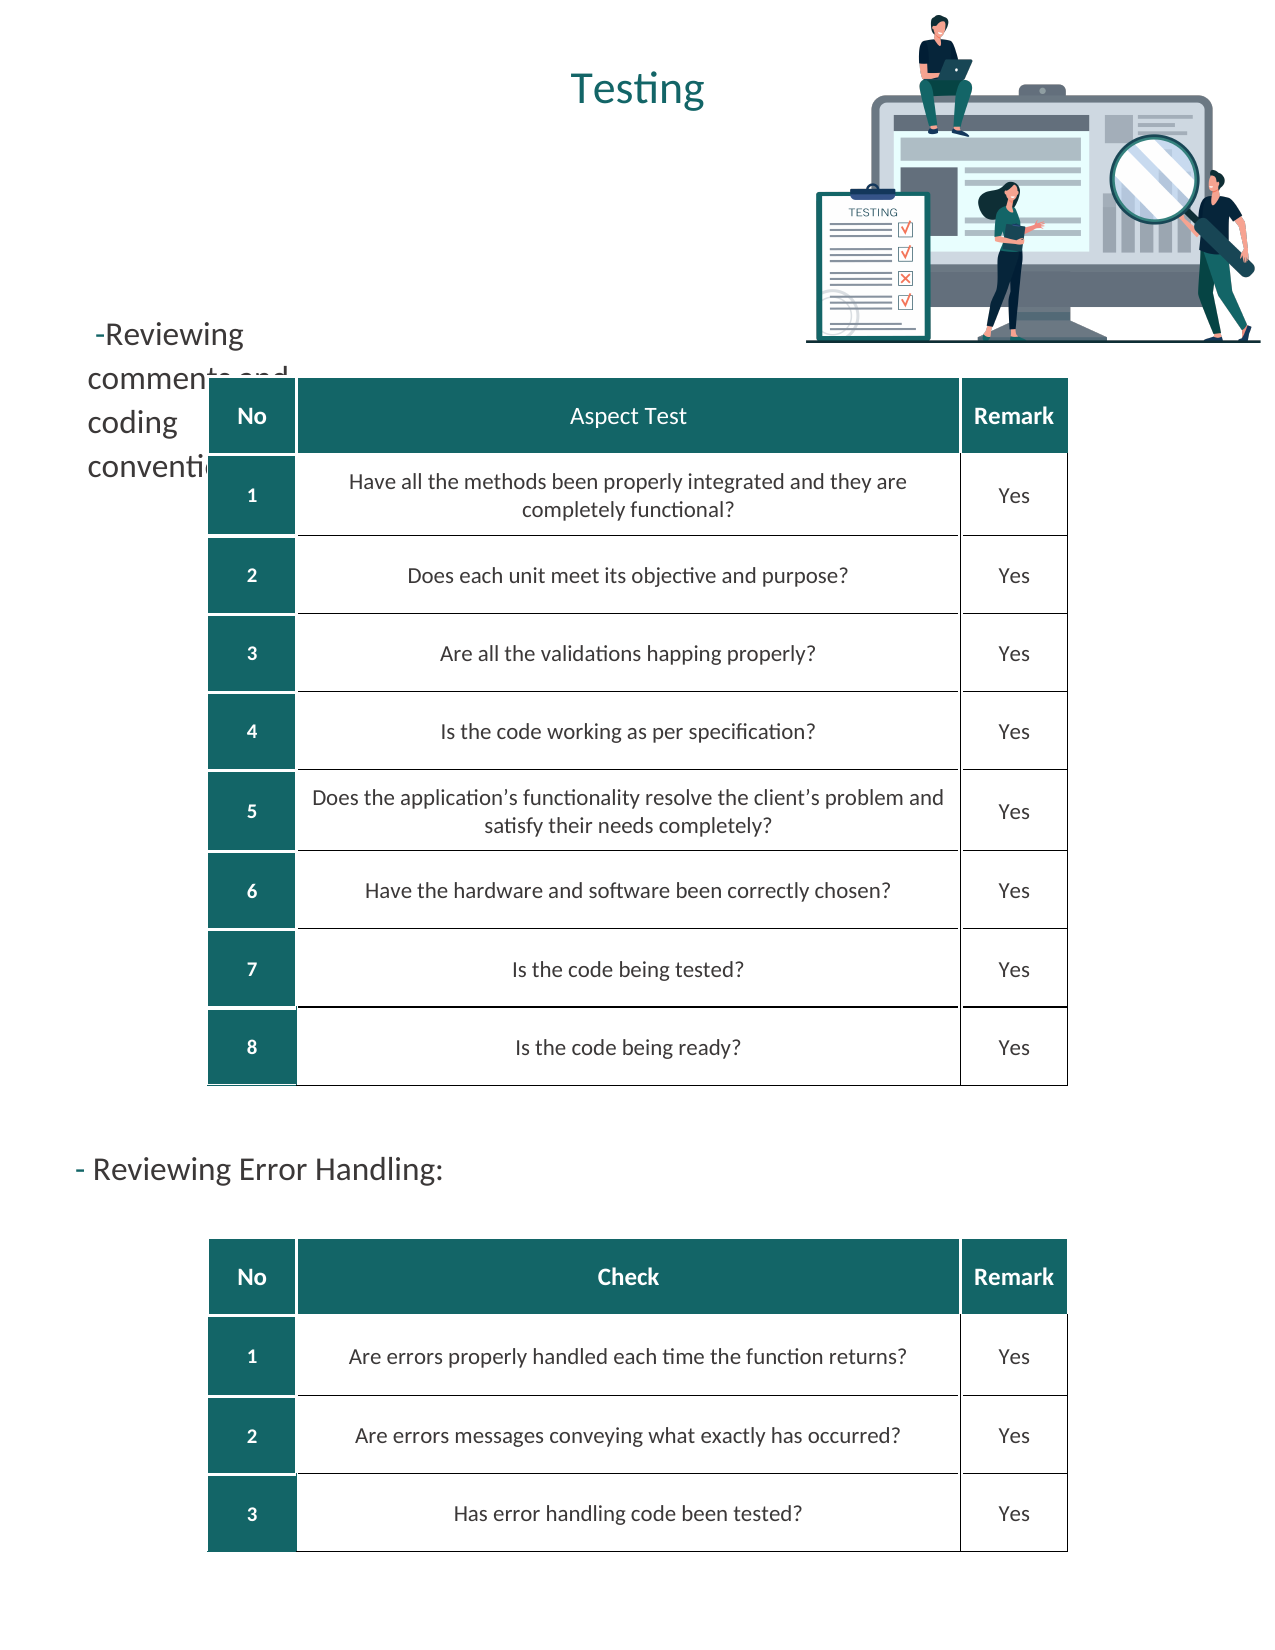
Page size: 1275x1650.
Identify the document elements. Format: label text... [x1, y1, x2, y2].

table_cell Have the hardware and software been correctly chosen? [298, 850, 960, 928]
table_header Remark [962, 1239, 1067, 1314]
table_cell Are all the validations happing properly? [298, 613, 960, 691]
table_cell Yes [961, 928, 1067, 1006]
table_cell Does each unit meet its objective and purpose? [298, 535, 960, 613]
table_cell Yes [961, 691, 1067, 769]
table_cell Is the code being tested? [298, 928, 960, 1006]
table_cell 3 [208, 1476, 296, 1551]
table_cell Is the code working as per specification? [298, 691, 960, 769]
table_cell 2 [208, 538, 295, 613]
table_cell 5 [208, 772, 295, 850]
table_header No [209, 1239, 295, 1314]
table_cell 6 [208, 853, 295, 928]
table_cell Have all the methods been properly integrated and they are completely functional? [298, 453, 960, 534]
table_header Aspect Test [298, 378, 959, 453]
table_cell 8 [208, 1010, 296, 1084]
table_header Remark [962, 378, 1067, 453]
table_cell 7 [208, 931, 295, 1006]
table_cell 3 [208, 616, 295, 691]
table_cell Yes [961, 769, 1067, 850]
table_cell Yes [961, 1314, 1067, 1395]
table_cell Yes [961, 535, 1067, 613]
text Testing [75, 59, 806, 115]
table_cell Are errors messages conveying what exactly has occurred? [298, 1395, 960, 1473]
table_cell 1 [208, 1317, 295, 1395]
table_cell 4 [208, 694, 295, 769]
table_cell 2 [208, 1398, 295, 1473]
table_cell Yes [961, 453, 1067, 534]
table_cell Yes [961, 613, 1067, 691]
table_cell Is the code being ready? [297, 1006, 960, 1084]
table_cell Yes [961, 1395, 1067, 1473]
picture [806, 15, 1261, 343]
table_cell Yes [961, 1473, 1067, 1551]
table_cell Does the application’s functionality resolve the client’s problem and satisfy their needs completely? [298, 769, 960, 850]
table_cell 1 [208, 456, 295, 534]
table_cell Are errors properly handled each time the function returns? [298, 1314, 960, 1395]
table_cell Yes [961, 1006, 1067, 1084]
table_cell Yes [961, 850, 1067, 928]
table_cell Has error handling code been tested? [297, 1473, 960, 1551]
table_header No [209, 378, 295, 453]
table_header Check [298, 1239, 959, 1314]
text - Reviewing Error Handling: [75, 1148, 1200, 1189]
